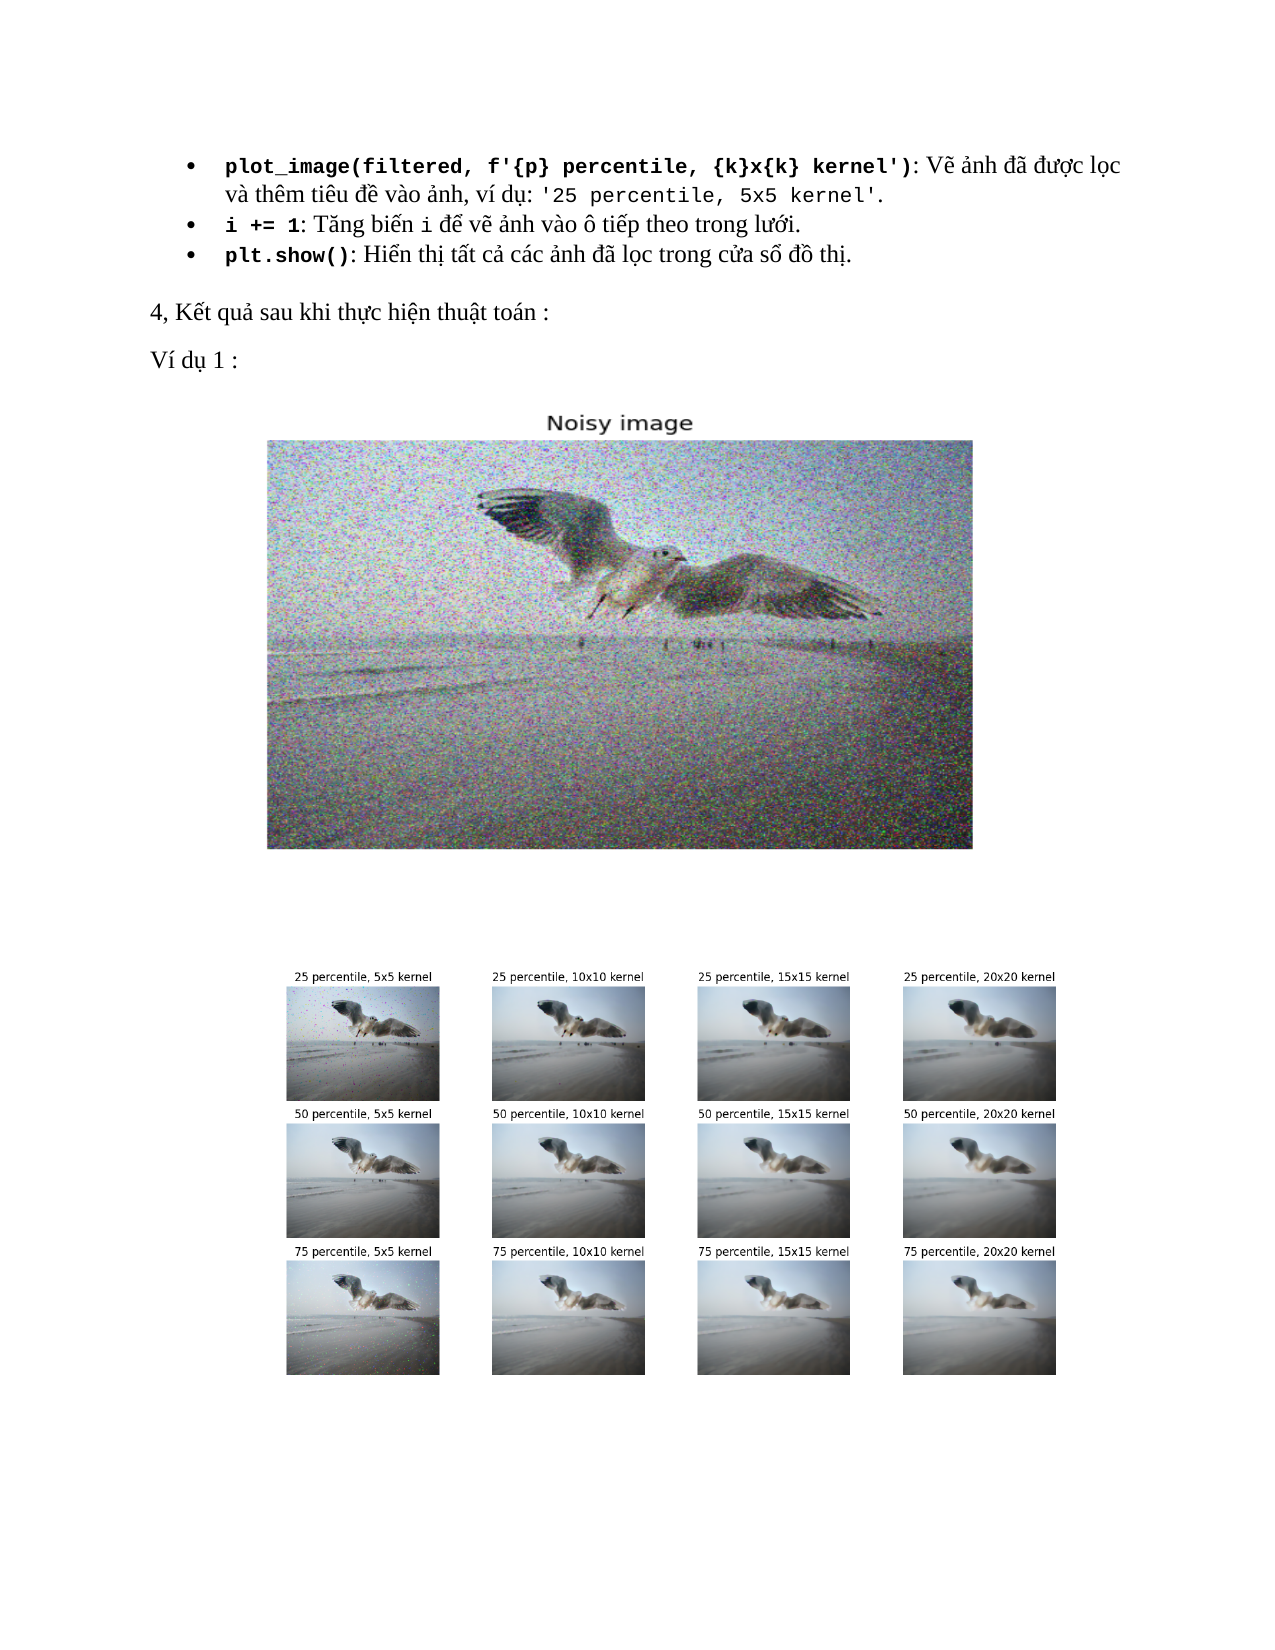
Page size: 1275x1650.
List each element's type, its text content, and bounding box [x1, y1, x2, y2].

list plt.show(): Hiển thị tất cả các ảnh đã lọc trong cửa sổ đồ thị. [187, 239, 1125, 268]
picture [150, 376, 1065, 908]
text 4, Kết quả sau khi thực hiện thuật toán : [150, 297, 1125, 326]
picture [150, 926, 1165, 1430]
list i += 1: Tăng biến i để vẽ ảnh vào ô tiếp theo trong lưới. [187, 209, 1125, 239]
list plot_image(filtered, f'{p} percentile, {k}x{k} kernel'): Vẽ ảnh đã được lọc và thêm tiêu đề vào ảnh, ví dụ: '25 percentile, 5x5 kernel'. [187, 150, 1125, 209]
